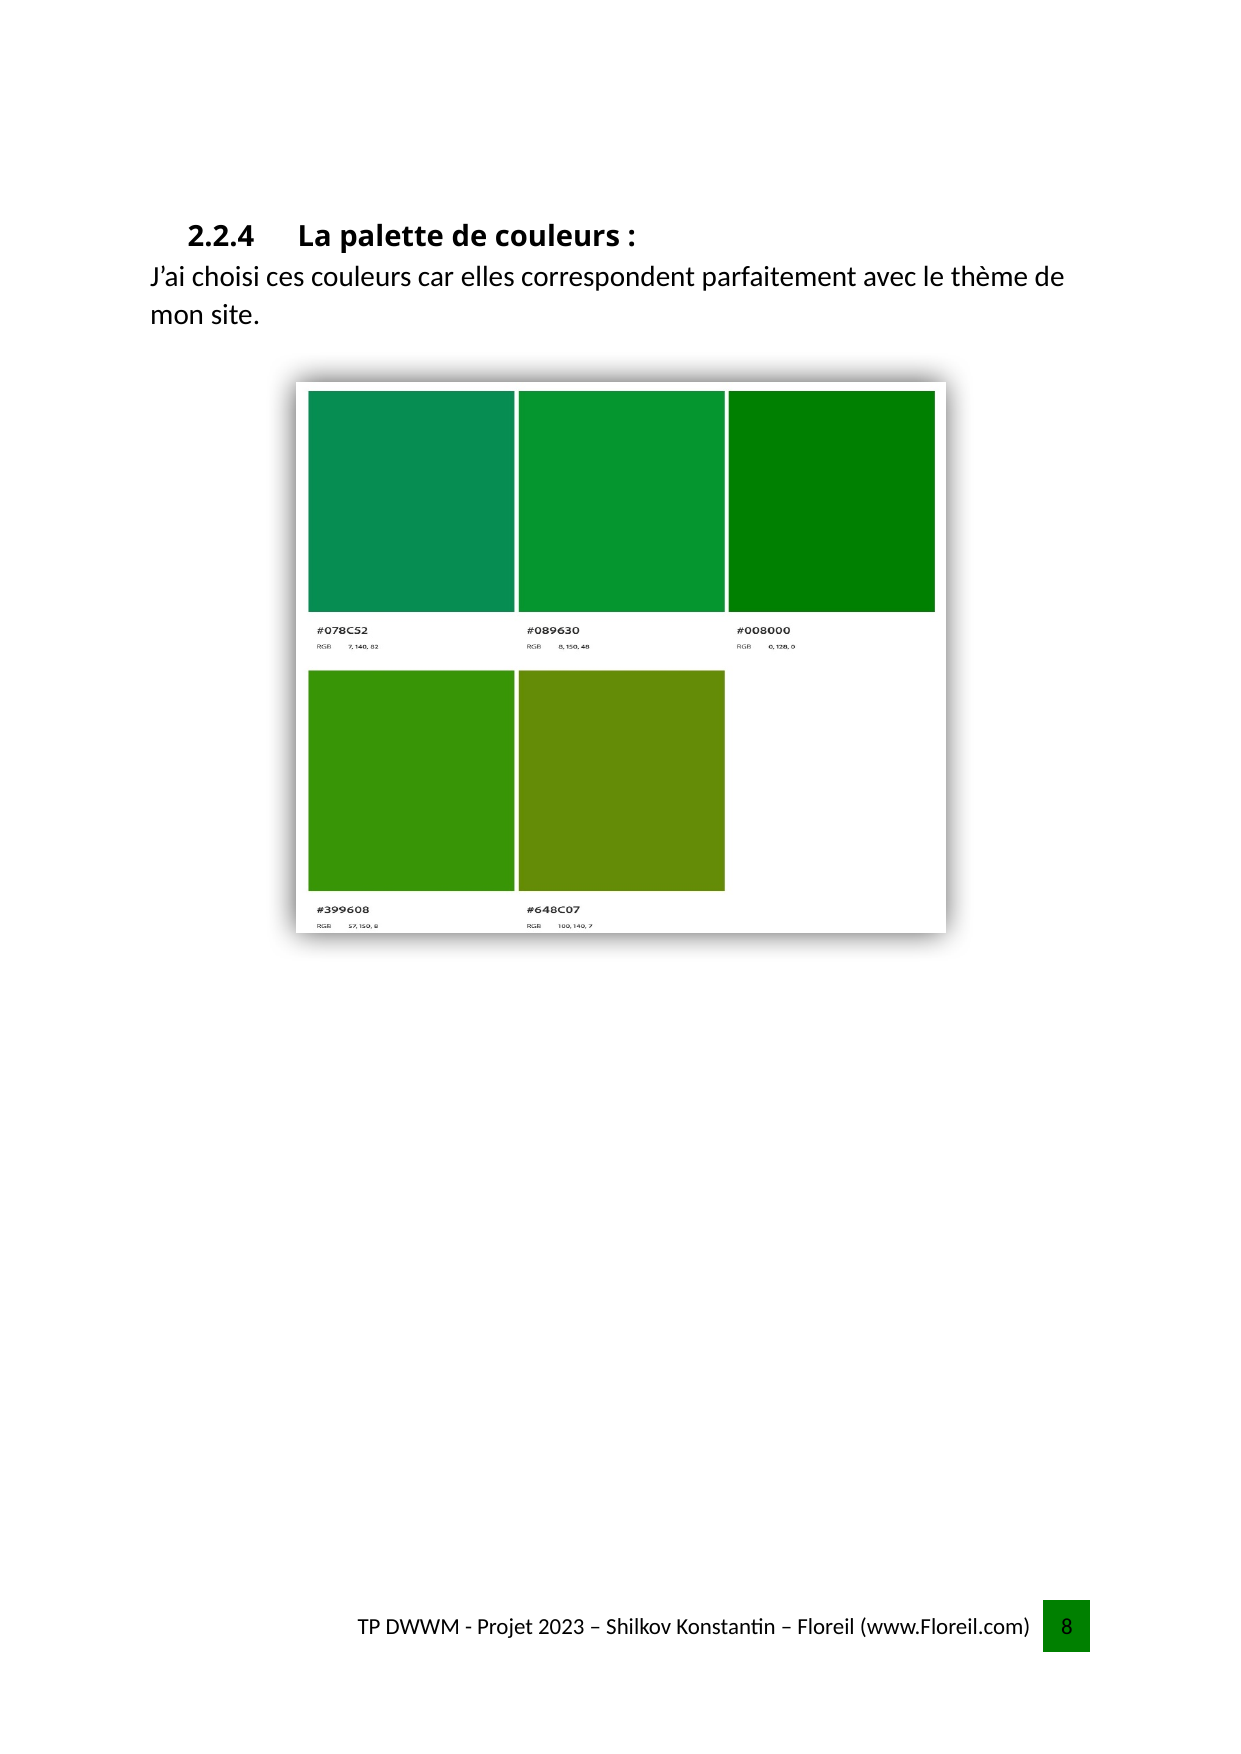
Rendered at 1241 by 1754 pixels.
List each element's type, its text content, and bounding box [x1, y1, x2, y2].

text J’ai choisi ces couleurs car elles correspondent parfaitement avec le thème de mon site. [150, 258, 1090, 332]
picture [296, 382, 946, 933]
subtitle La palette de couleurs : [187, 215, 1090, 255]
